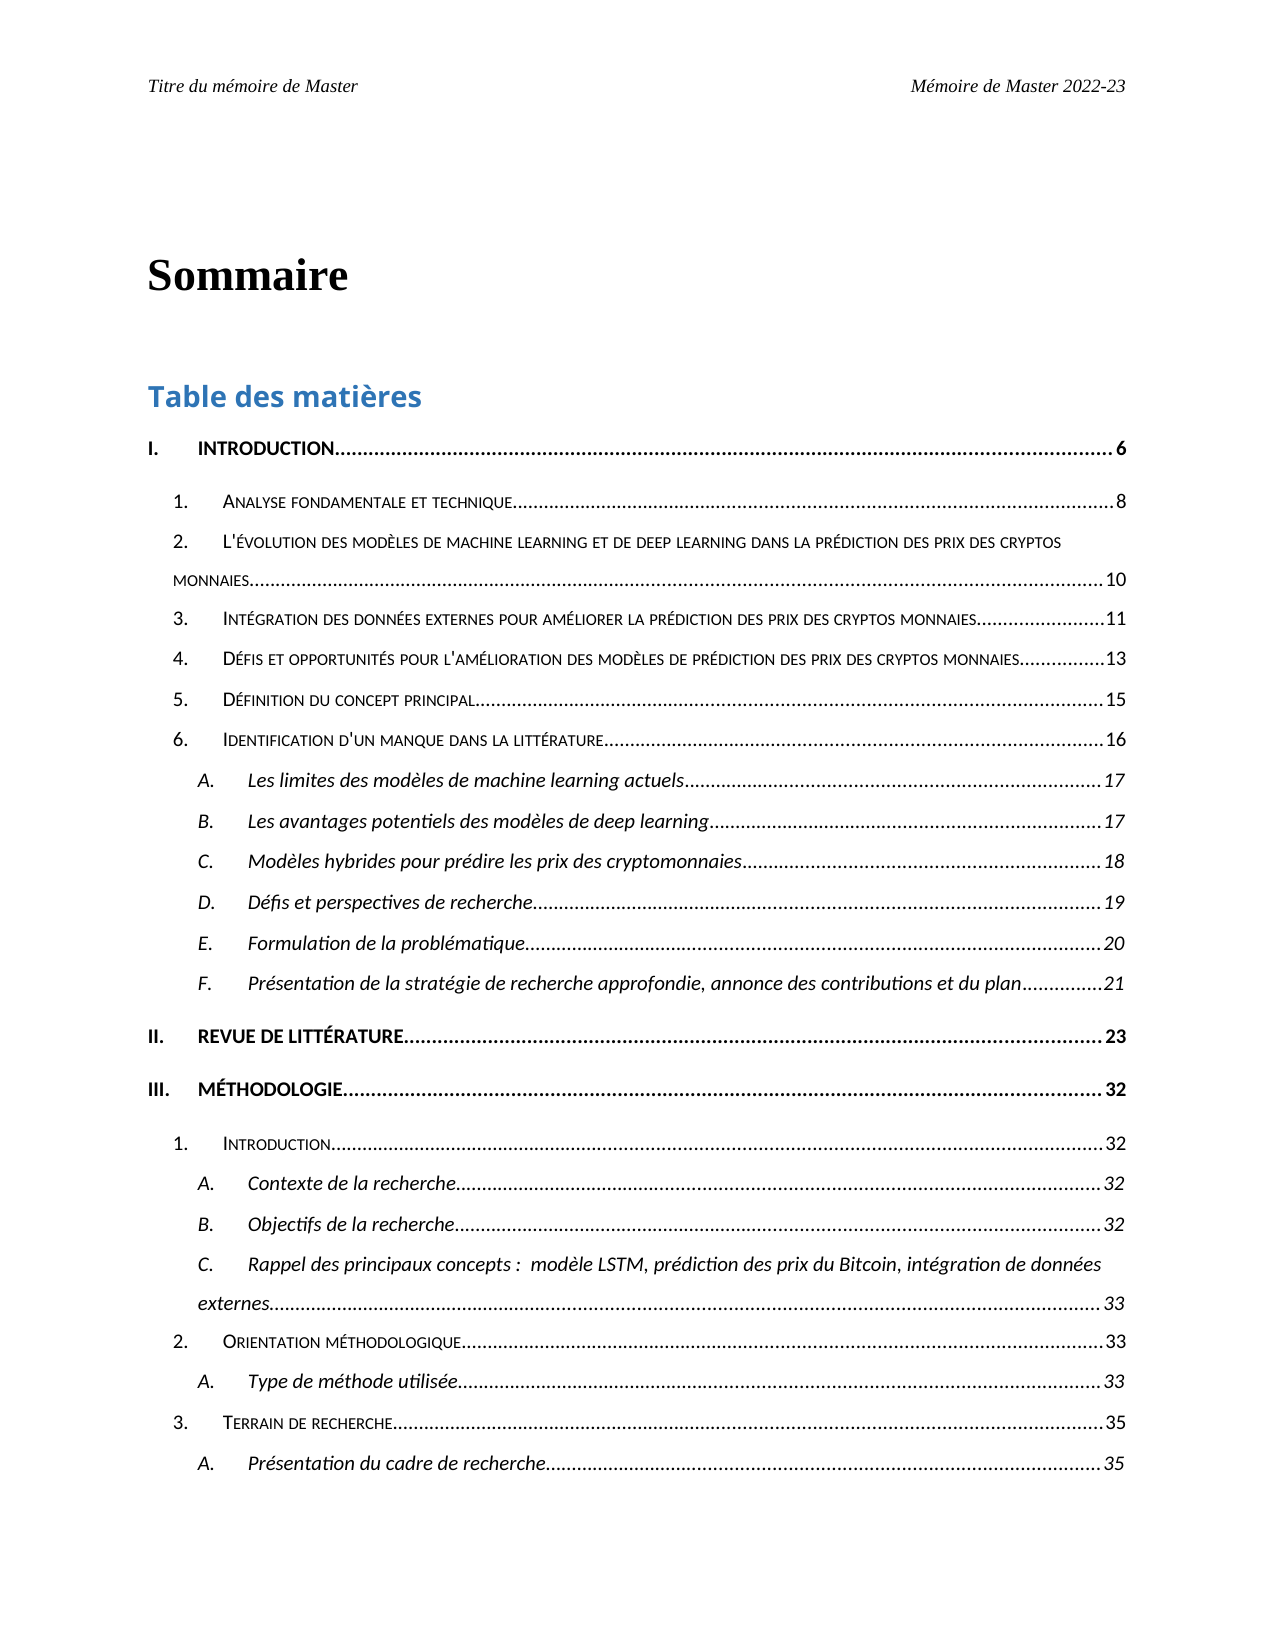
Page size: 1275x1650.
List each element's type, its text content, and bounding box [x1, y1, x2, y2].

text Sommaire [148, 248, 1127, 300]
